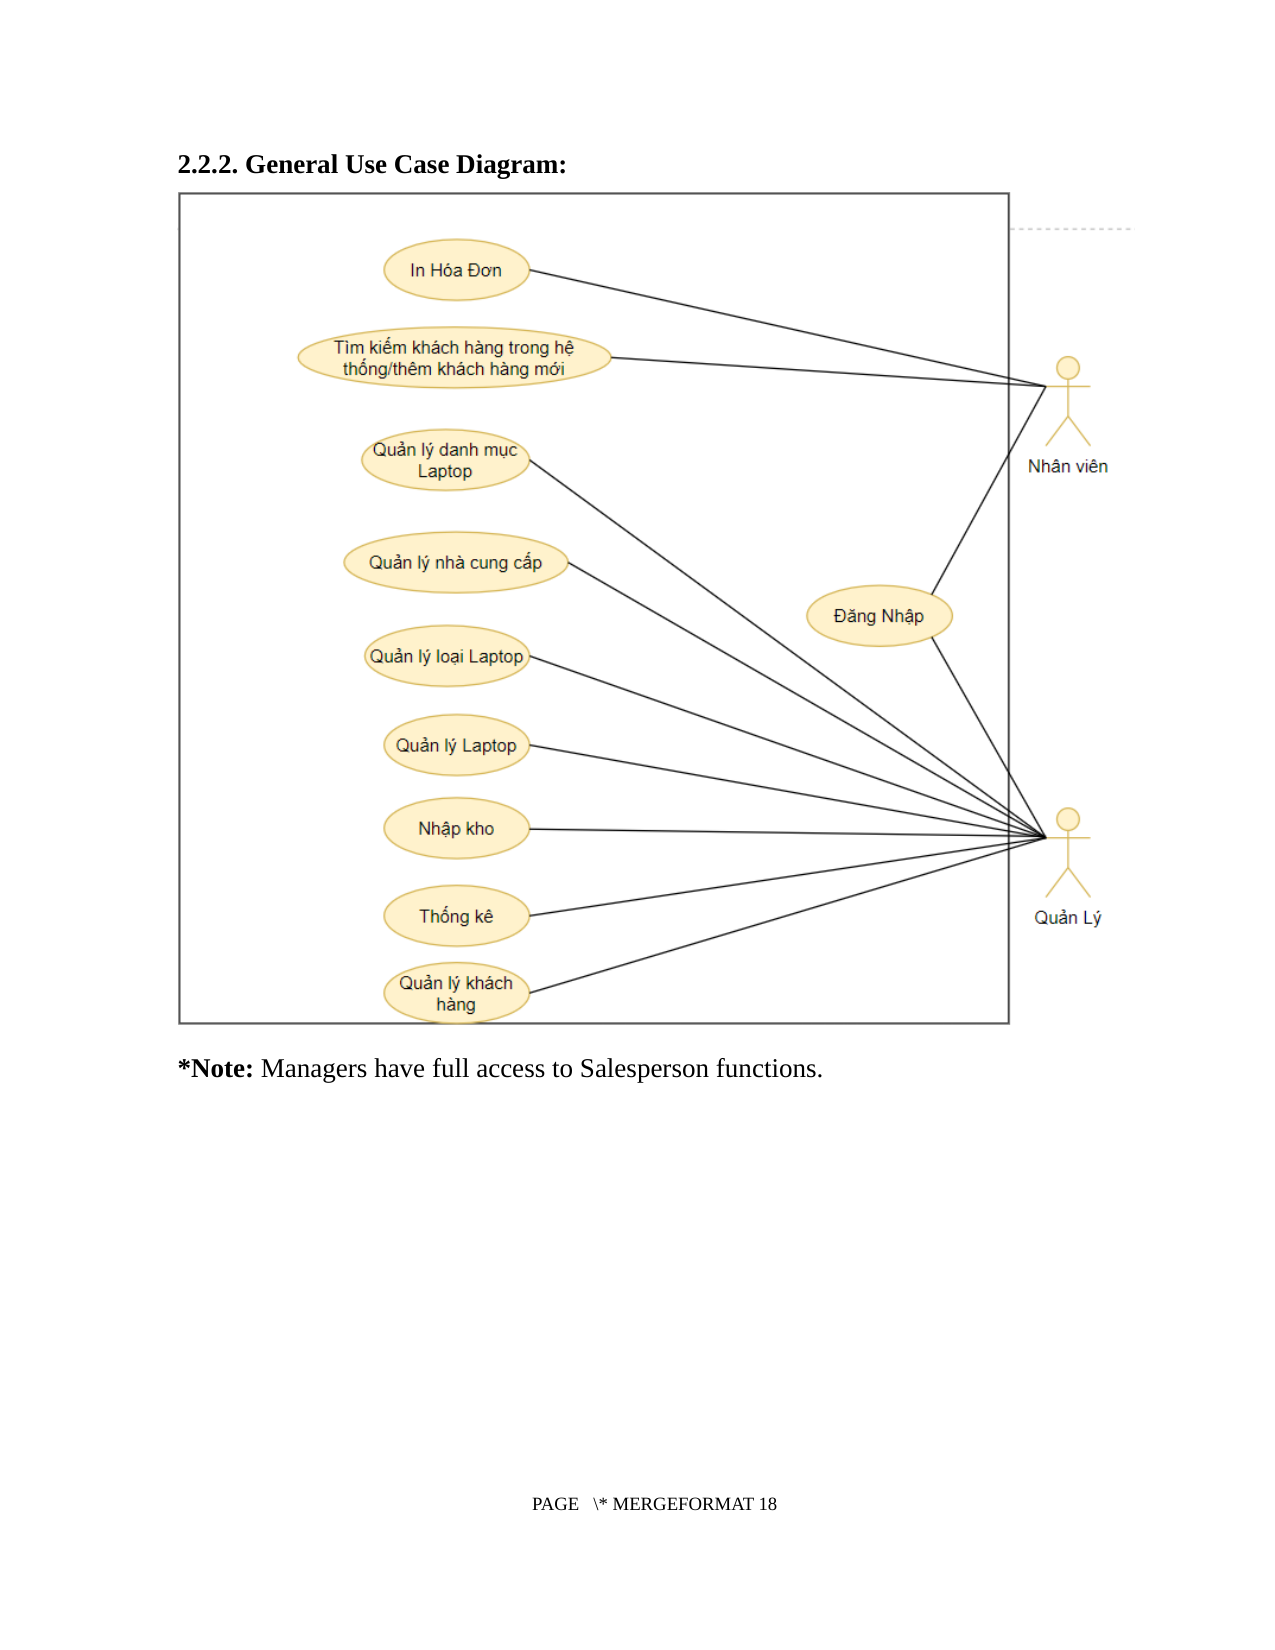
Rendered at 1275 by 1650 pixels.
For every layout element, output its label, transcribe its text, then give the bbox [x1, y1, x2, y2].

subtitle 2.2.2. General Use Case Diagram: [177, 148, 1127, 179]
picture [177, 191, 1135, 1032]
text *Note: Managers have full access to Salesperson functions. [177, 1052, 1127, 1083]
